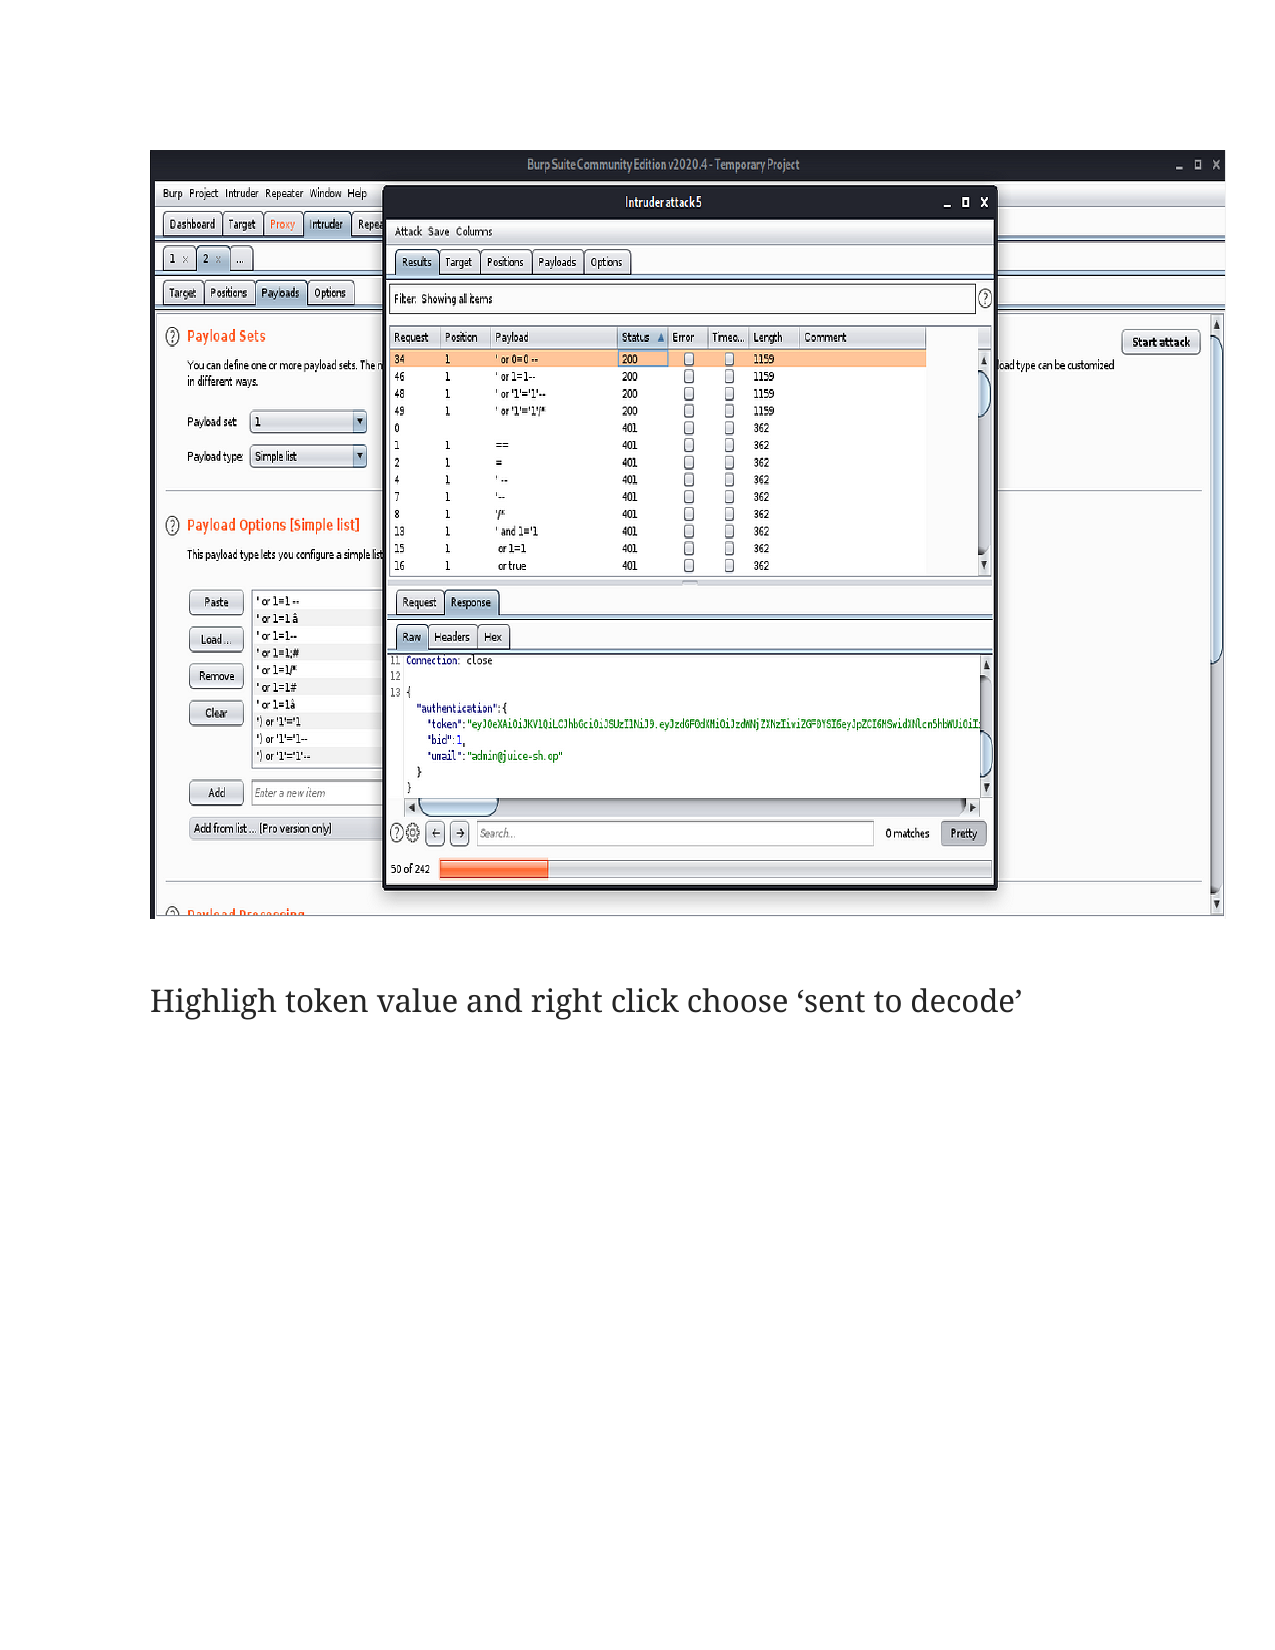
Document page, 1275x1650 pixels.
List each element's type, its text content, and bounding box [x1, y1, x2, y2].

text Highligh token value and right click choose ‘sent to decode’ [150, 972, 1125, 1022]
picture [150, 150, 1225, 919]
